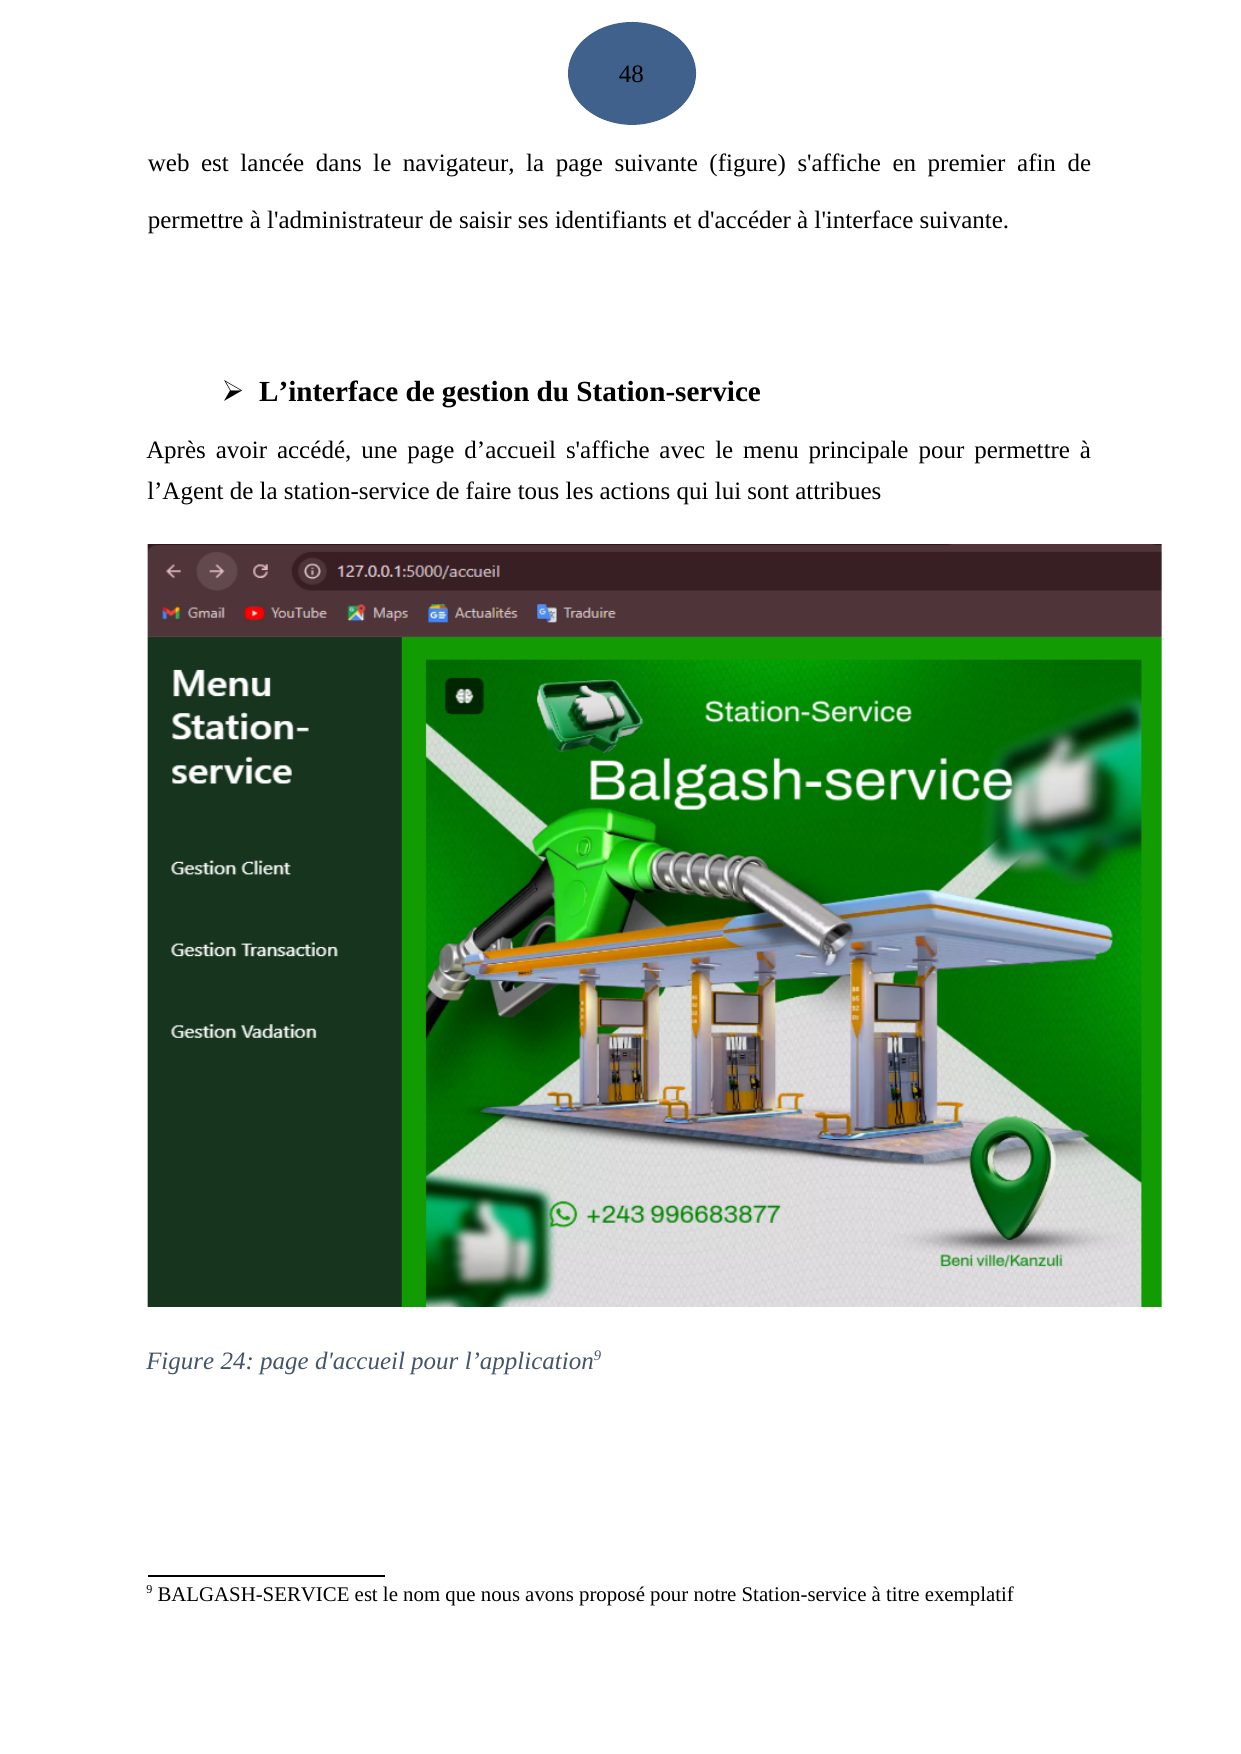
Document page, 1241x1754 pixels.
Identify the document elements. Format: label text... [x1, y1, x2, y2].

text Une fois que le serveur de base de données et le serveur web ont été mis en service, une interface graphique de quelques pages permet à l'administrateur, qui est l'agent de la station-service, de superviser et de gérer le système. Afin d'accéder aux pages contenant les données, l'administrateur doit d'abord se connecter. Par conséquent, une fois que l'application web est lancée dans le navigateur, la page suivante (figure) s'affiche en premier afin de permettre à l'administrateur de saisir ses identifiants et d'accéder à l'interface suivante. [148, 148, 1093, 234]
picture [147, 544, 1162, 1307]
text Après avoir accédé, une page d’accueil s'affiche avec le menu principale pour permettre à l’Agent de la station-service de faire tous les actions qui lui sont attribues [146, 435, 1093, 505]
subtitle L’interface de gestion du Station-service [221, 374, 1093, 408]
